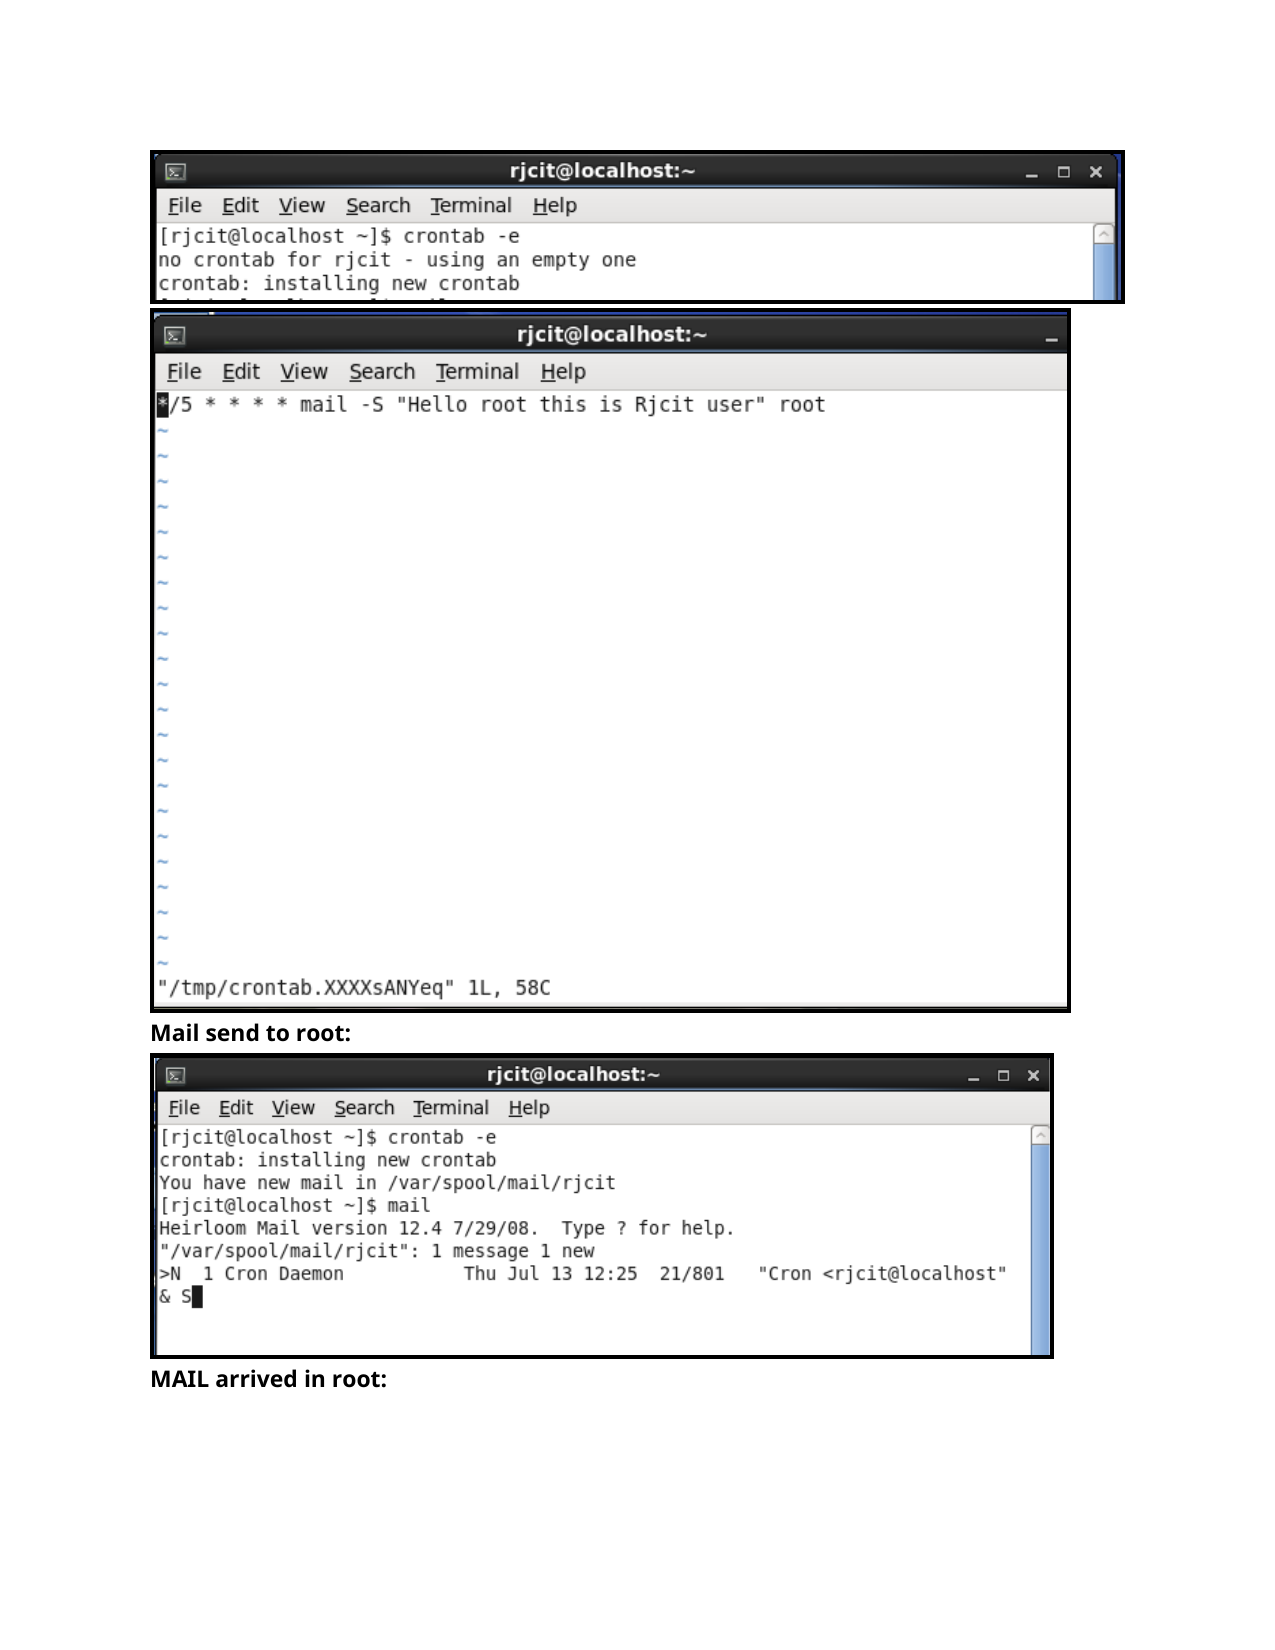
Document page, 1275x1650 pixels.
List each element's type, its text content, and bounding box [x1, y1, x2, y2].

text MAIL arrived in root: [150, 1363, 1125, 1394]
text Mail send to root: [150, 1017, 1125, 1049]
picture [154, 312, 1067, 1009]
picture [154, 1058, 1050, 1355]
picture [154, 154, 1121, 300]
